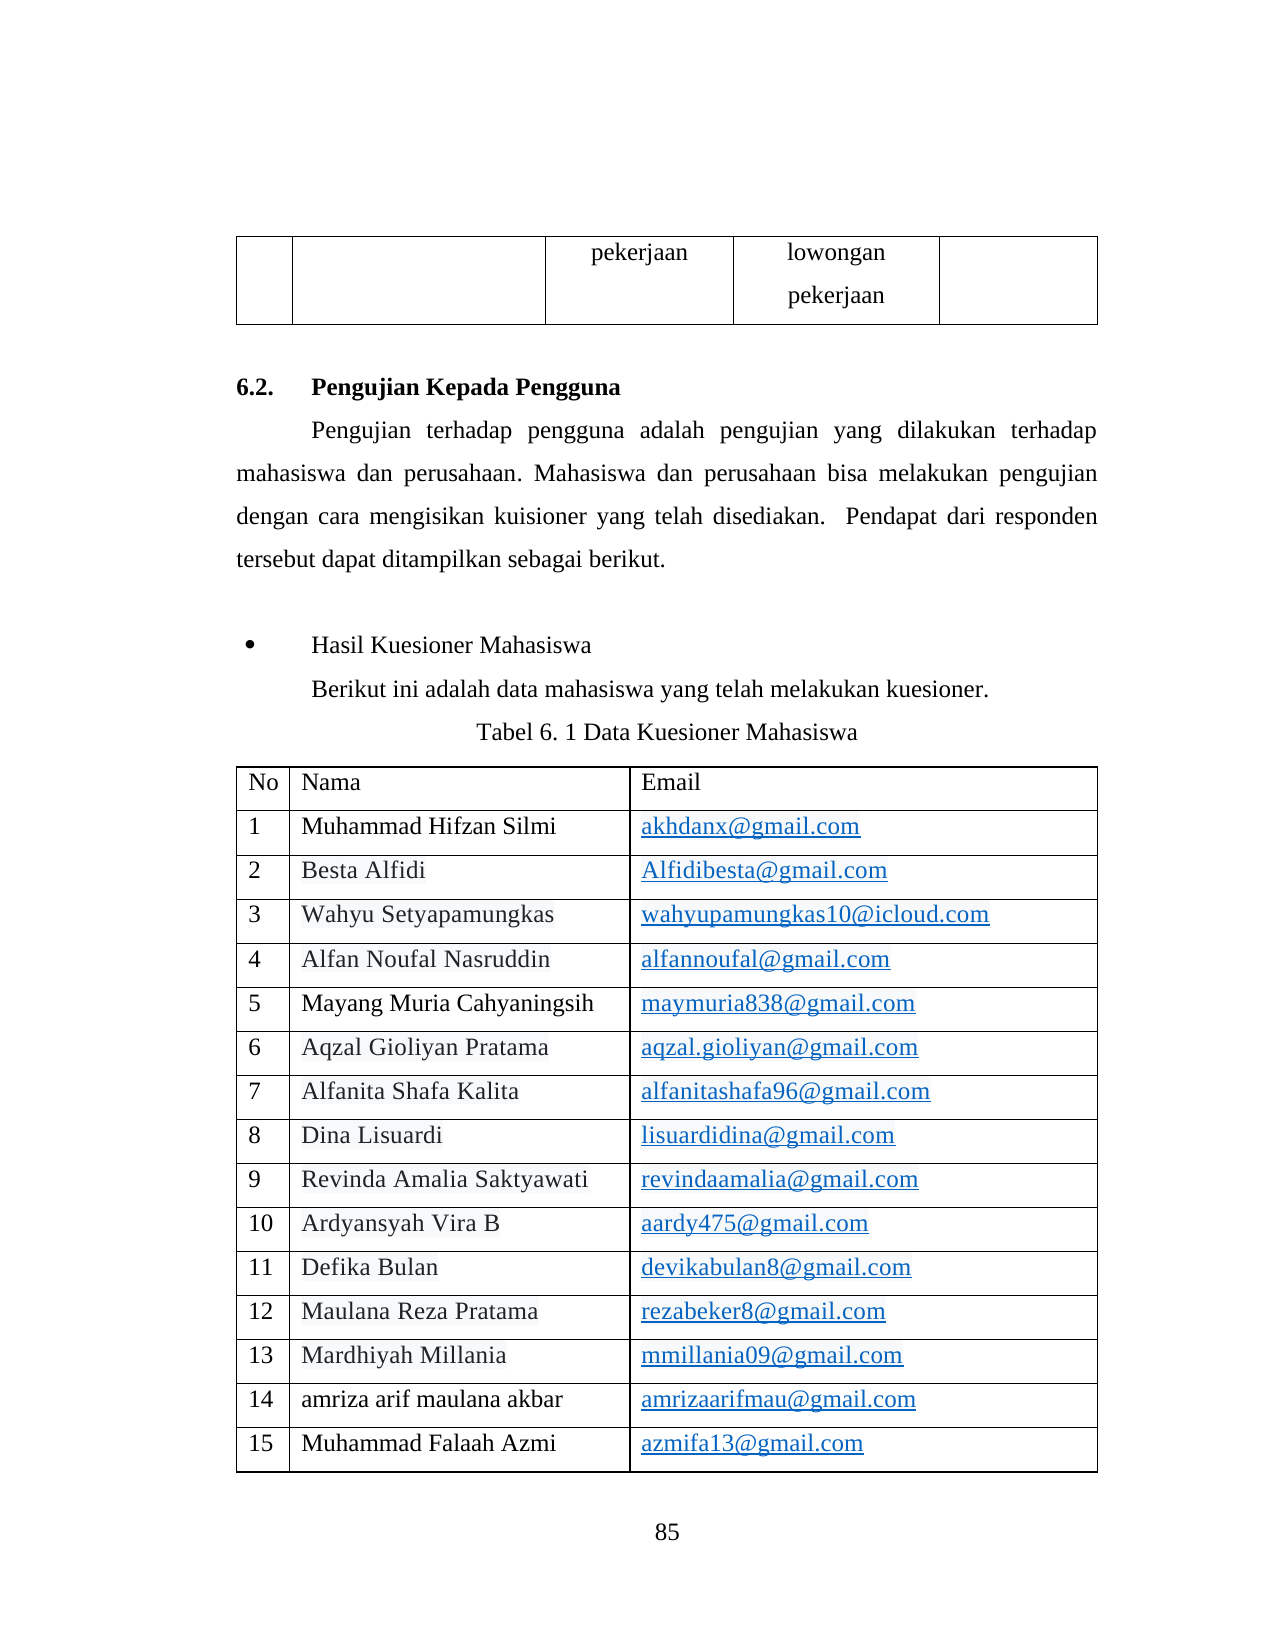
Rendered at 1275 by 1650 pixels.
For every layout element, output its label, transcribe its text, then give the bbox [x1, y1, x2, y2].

table_cell 12 [237, 1296, 289, 1339]
table_cell Revinda Amalia Saktyawati [290, 1164, 629, 1207]
table_cell devikabulan8@gmail.com [631, 1252, 1097, 1295]
table_cell lisuardidina@gmail.com [631, 1120, 1097, 1163]
table_cell 15 [237, 1428, 289, 1471]
table_cell mmillania09@gmail.com [631, 1340, 1097, 1383]
text Tabel 6. 1 Data Kuesioner Mahasiswa [236, 717, 1098, 746]
table_cell 3 [237, 900, 289, 943]
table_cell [546, 237, 733, 323]
table_cell 11 [237, 1252, 289, 1295]
table_cell maymuria838@gmail.com [631, 988, 1097, 1031]
table_cell alfannoufal@gmail.com [631, 944, 1097, 987]
table_cell Besta Alfidi [290, 856, 629, 898]
table_header No [237, 768, 289, 810]
table_cell 14 [237, 1384, 289, 1427]
table_cell Mardhiyah Millania [290, 1340, 629, 1383]
table_cell Sesuai [940, 237, 1097, 323]
table_cell alfanitashafa96@gmail.com [631, 1076, 1097, 1119]
table_cell 10 [237, 1208, 289, 1251]
table_cell 13 [237, 1340, 289, 1383]
table_cell 4 [237, 944, 289, 987]
table_cell 9 [237, 1164, 289, 1207]
table_header Nama [290, 768, 629, 810]
table_cell Muhammad Falaah Azmi [290, 1428, 629, 1471]
table_cell Aqzal Gioliyan Pratama [290, 1032, 629, 1075]
table_header Email [631, 768, 1097, 810]
table_cell akhdanx@gmail.com [631, 811, 1097, 854]
table_cell Muhammad Hifzan Silmi [290, 811, 629, 854]
table_cell amrizaarifmau@gmail.com [631, 1384, 1097, 1427]
table_cell Defika Bulan [290, 1252, 629, 1295]
table_cell aardy475@gmail.com [631, 1208, 1097, 1251]
table_cell Alfan Noufal Nasruddin [290, 944, 629, 987]
table_cell revindaamalia@gmail.com [631, 1164, 1097, 1207]
table_cell 7 [237, 1076, 289, 1119]
table_cell aqzal.gioliyan@gmail.com [631, 1032, 1097, 1075]
table_cell amriza arif maulana akbar [290, 1384, 629, 1427]
table_cell 1 [237, 811, 289, 854]
table_cell Alfanita Shafa Kalita [290, 1076, 629, 1119]
table_cell 6 [237, 1032, 289, 1075]
table_cell 8 [237, 1120, 289, 1163]
text Pengujian terhadap pengguna adalah pengujian yang dilakukan terhadap mahasiswa dan perusahaan. Mahasiswa dan perusahaan bisa melakukan pengujian dengan cara mengisikan kuisioner yang telah disediakan. Pendapat dari responden tersebut dapat ditampilkan sebagai berikut. [236, 415, 1098, 573]
table_cell Dina Lisuardi [290, 1120, 629, 1163]
table_cell Ardyansyah Vira B [290, 1208, 629, 1251]
table_cell 2 [237, 856, 289, 898]
table_cell Maulana Reza Pratama [290, 1296, 629, 1339]
table_cell rezabeker8@gmail.com [631, 1296, 1097, 1339]
table_cell 5 [237, 988, 289, 1031]
table_cell Wahyu Setyapamungkas [290, 900, 629, 943]
table_cell Alfidibesta@gmail.com [631, 856, 1097, 898]
text Berikut ini adalah data mahasiswa yang telah melakukan kuesioner. [236, 674, 1098, 702]
table_cell Mayang Muria Cahyaningsih [290, 988, 629, 1031]
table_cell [734, 237, 939, 323]
list Hasil Kuesioner Mahasiswa [246, 631, 1098, 659]
table_cell wahyupamungkas10@icloud.com [631, 900, 1097, 943]
table_cell azmifa13@gmail.com [631, 1428, 1097, 1471]
subtitle Pengujian Kepada Pengguna [236, 372, 1098, 401]
